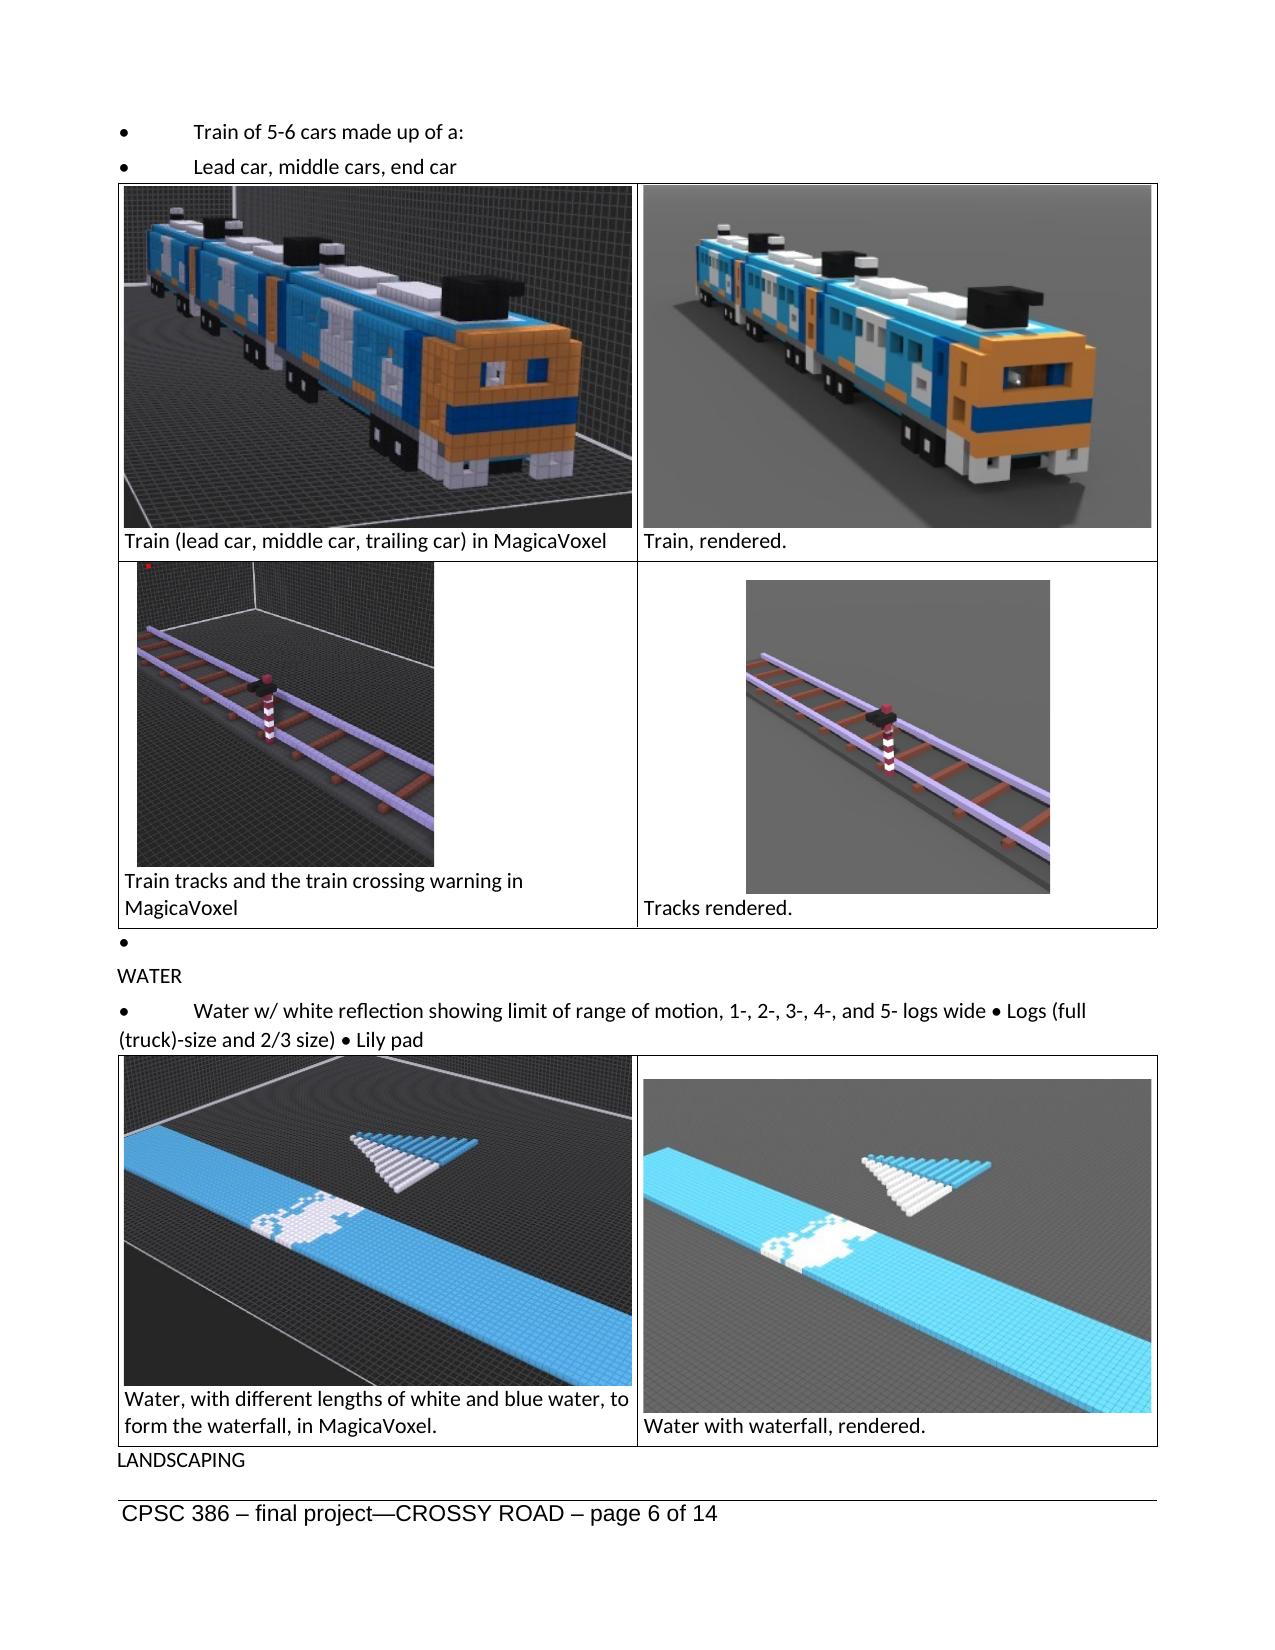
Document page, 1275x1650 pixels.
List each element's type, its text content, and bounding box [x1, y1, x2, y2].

text LANDSCAPING [117, 1446, 1156, 1473]
picture [643, 185, 1152, 528]
text WATER [117, 962, 1156, 989]
picture [123, 1056, 632, 1386]
picture [123, 186, 632, 528]
picture [745, 579, 1050, 894]
picture [136, 561, 435, 867]
table_cell Tracks rendered. [638, 562, 1157, 927]
table_cell Train tracks and the train crossing warning in MagicaVoxel [119, 562, 637, 927]
text • [118, 929, 1156, 954]
table_header Water with waterfall, rendered. [638, 1056, 1157, 1446]
table_header Train (lead car, middle car, trailing car) in MagicaVoxel [119, 184, 637, 561]
list Train of 5-6 cars made up of a: [118, 118, 1156, 145]
table_header Train, rendered. [638, 184, 1157, 561]
table_header Water, with different lengths of white and blue water, to form the waterfall, in MagicaVoxel. [119, 1056, 637, 1446]
picture [643, 1079, 1152, 1413]
list Water w/ white reflection showing limit of range of motion, 1-, 2-, 3-, 4-, and 5- logs wide • Logs (full (truck)-size and 2/3 size) • Lily pad [118, 997, 1156, 1053]
list Lead car, middle cars, end car [118, 153, 1156, 180]
